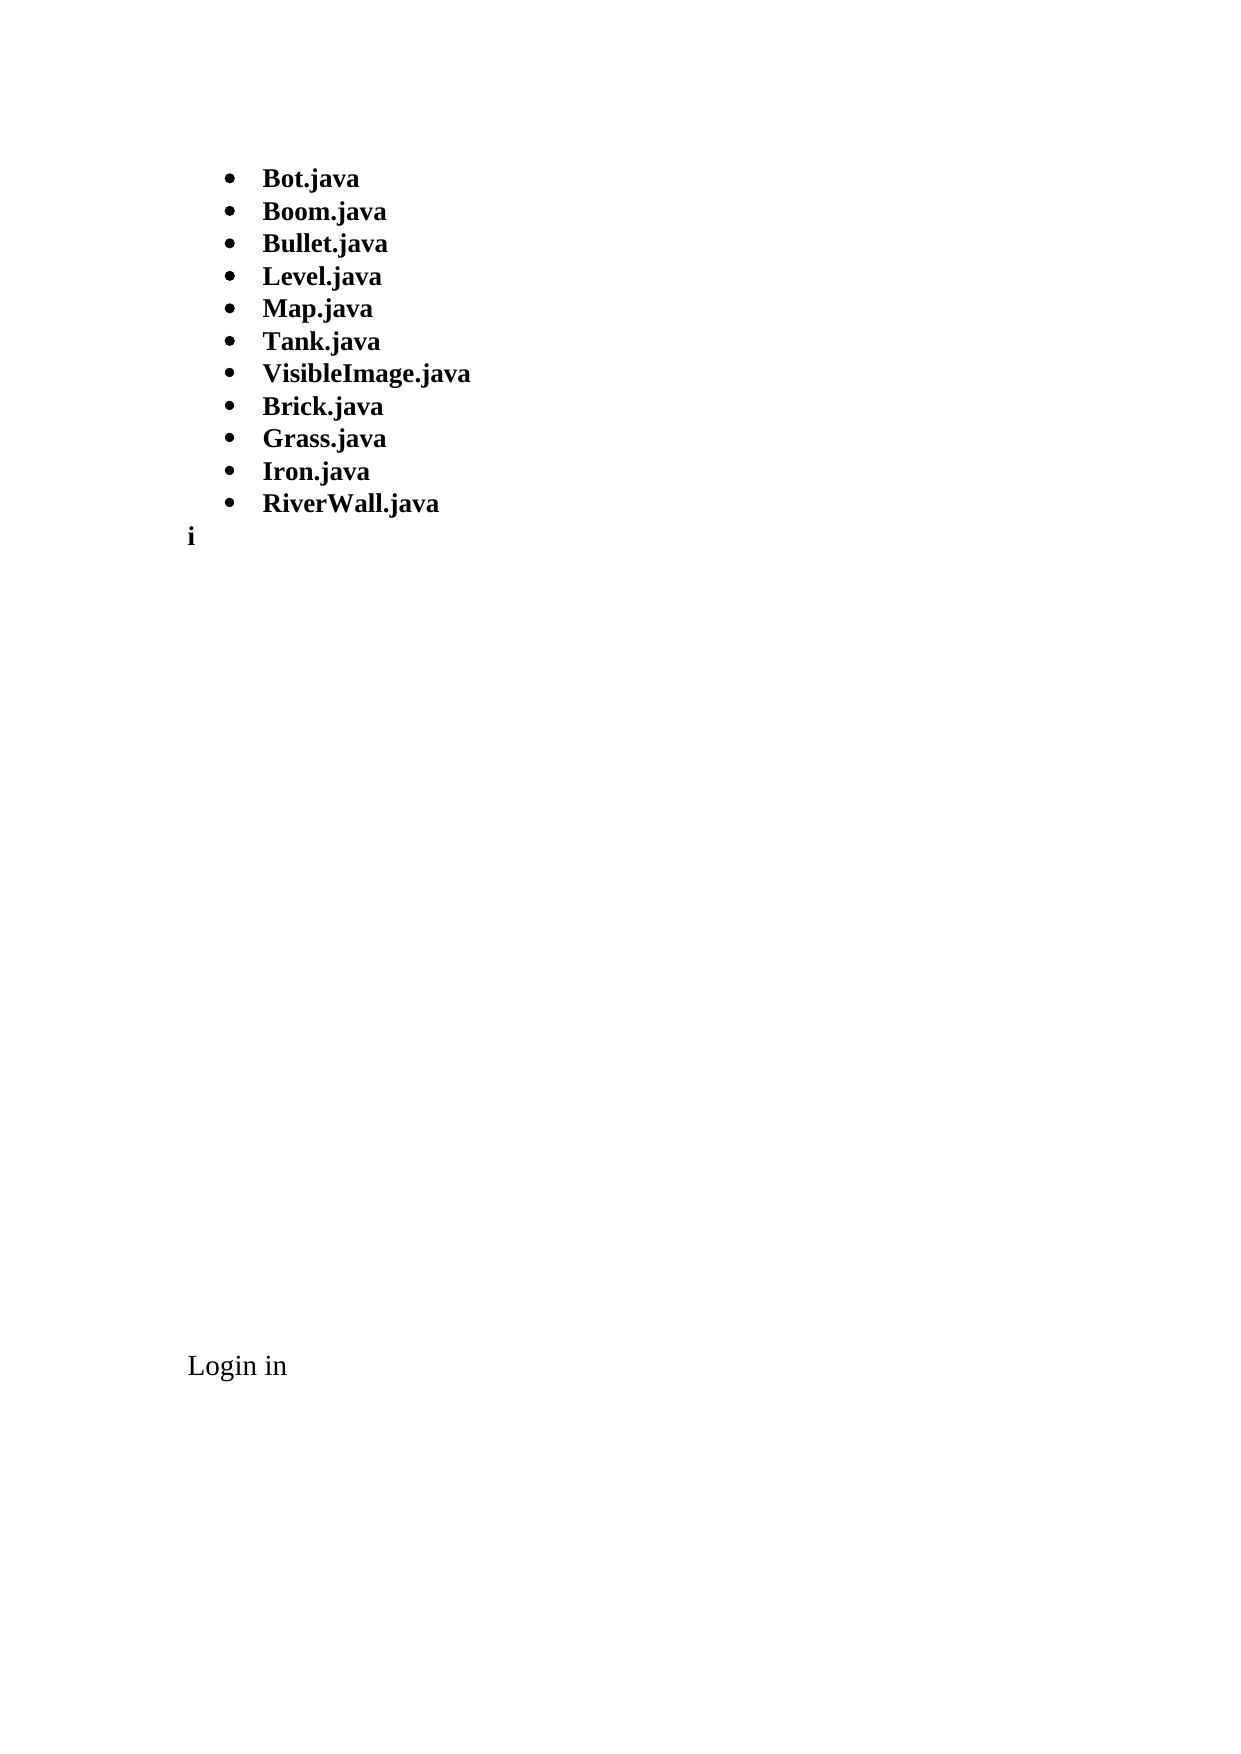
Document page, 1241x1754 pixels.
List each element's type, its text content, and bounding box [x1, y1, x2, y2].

list Bullet.java [225, 227, 1053, 259]
list Boom.java [225, 194, 1053, 227]
list RiverWall.java [225, 487, 1053, 519]
list Level.java [225, 259, 1053, 292]
list Tank.java [225, 324, 1053, 357]
text i [187, 519, 1053, 552]
list Grass.java [225, 422, 1053, 454]
list Brick.java [225, 389, 1053, 422]
list Bot.java [225, 162, 1053, 194]
list VisibleImage.java [225, 357, 1053, 389]
list Iron.java [225, 454, 1053, 487]
text Login in [187, 1332, 1053, 1397]
list Map.java [225, 292, 1053, 324]
